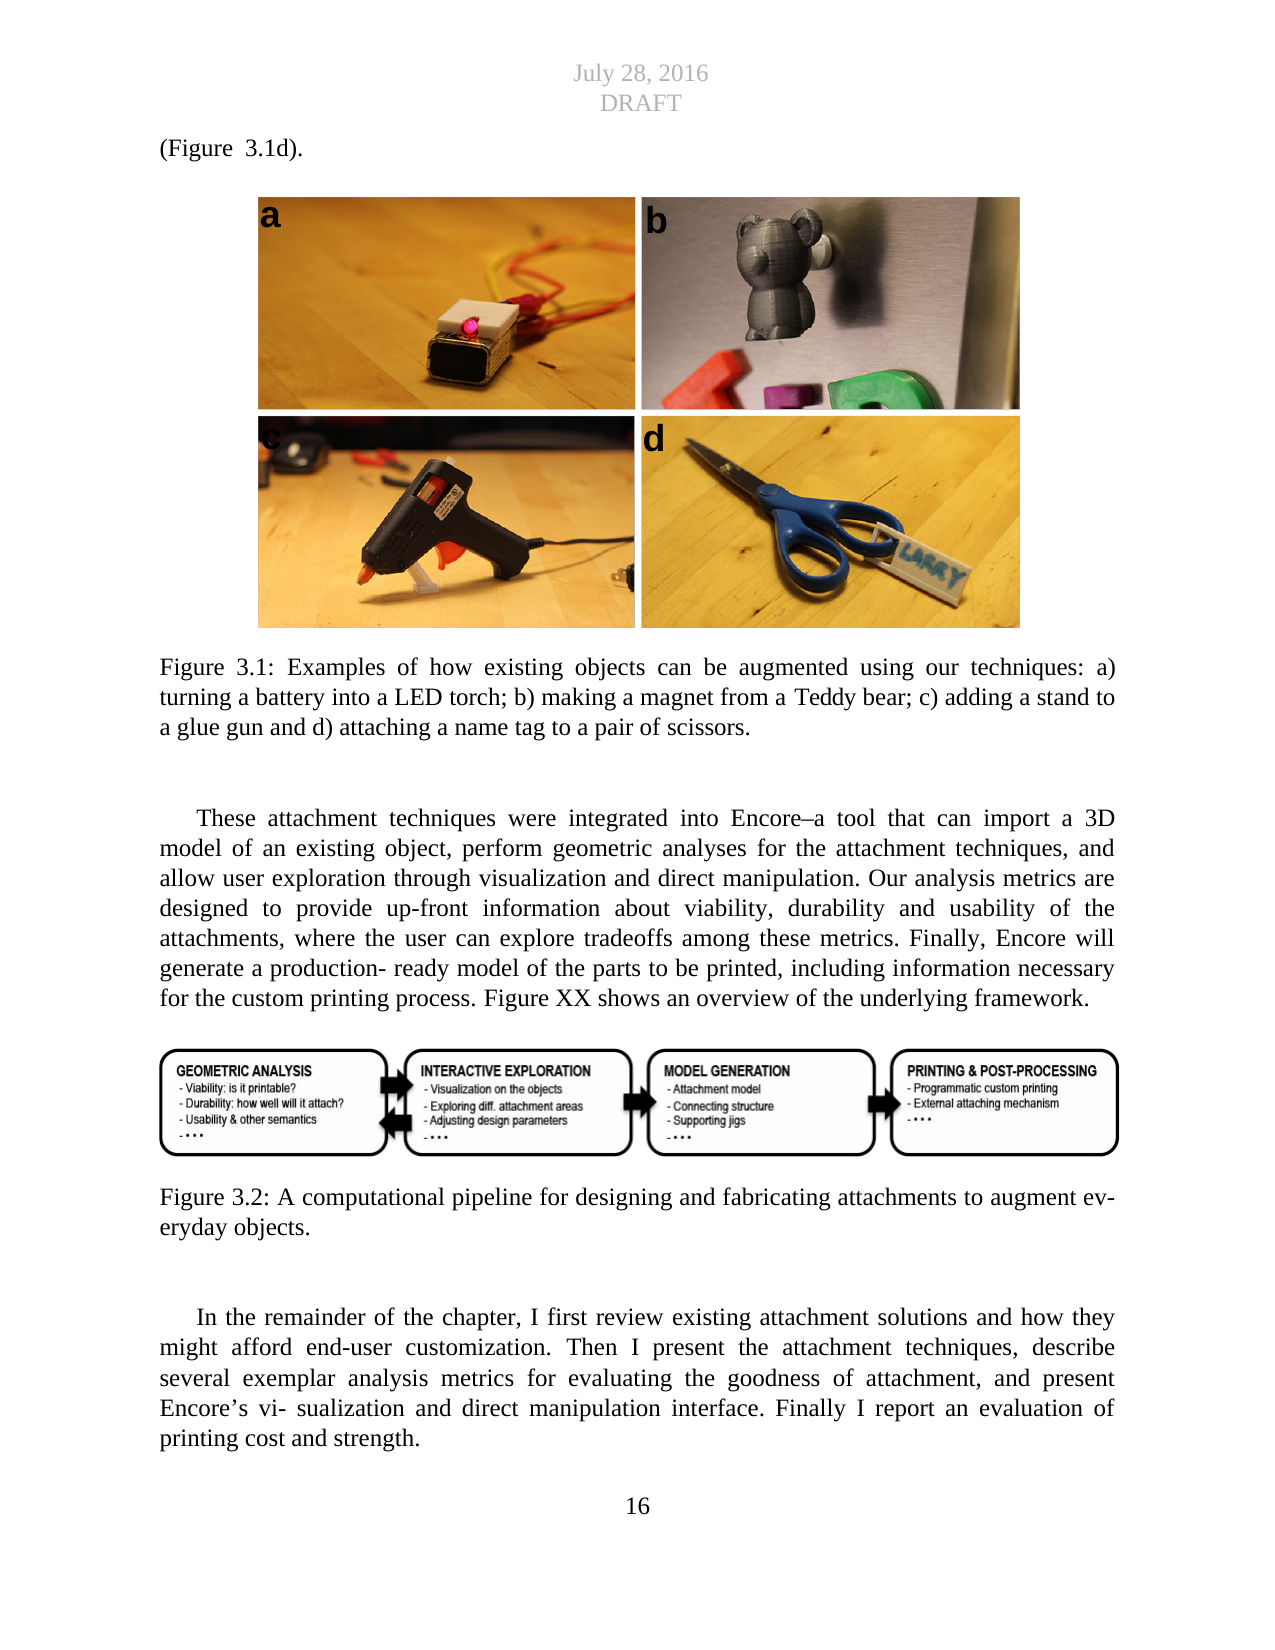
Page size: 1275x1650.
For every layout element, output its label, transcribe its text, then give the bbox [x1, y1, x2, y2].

text (Figure 3.1d). [159, 133, 1127, 162]
picture [159, 1047, 1120, 1158]
text These attachment techniques were integrated into Encore–a tool that can import a 3D model of an existing object, perform geometric analyses for the attachment techniques, and allow user exploration through visualization and direct manipulation. Our analysis metrics are designed to provide up-front information about viability, durability and usability of the attachments, where the user can explore tradeoffs among these metrics. Finally, Encore will generate a production- ready model of the parts to be printed, including information necessary for the custom printing process. Figure XX shows an overview of the underlying framework. [159, 803, 1116, 1012]
text In the remainder of the chapter, I first review existing attachment solutions and how they might afford end-user customization. Then I present the attachment techniques, describe several exemplar analysis metrics for evaluating the goodness of attachment, and present Encore’s vi- sualization and direct manipulation interface. Finally I report an evaluation of printing cost and strength. [159, 1302, 1116, 1452]
text Figure 3.2: A computational pipeline for designing and fabricating attachments to augment ev- eryday objects. [159, 1182, 1116, 1241]
text Figure 3.1: Examples of how existing objects can be augmented using our techniques: a) turning a battery into a LED torch; b) making a magnet from a Teddy bear; c) adding a stand to a glue gun and d) attaching a name tag to a pair of scissors. [159, 652, 1116, 741]
picture [255, 197, 1021, 628]
